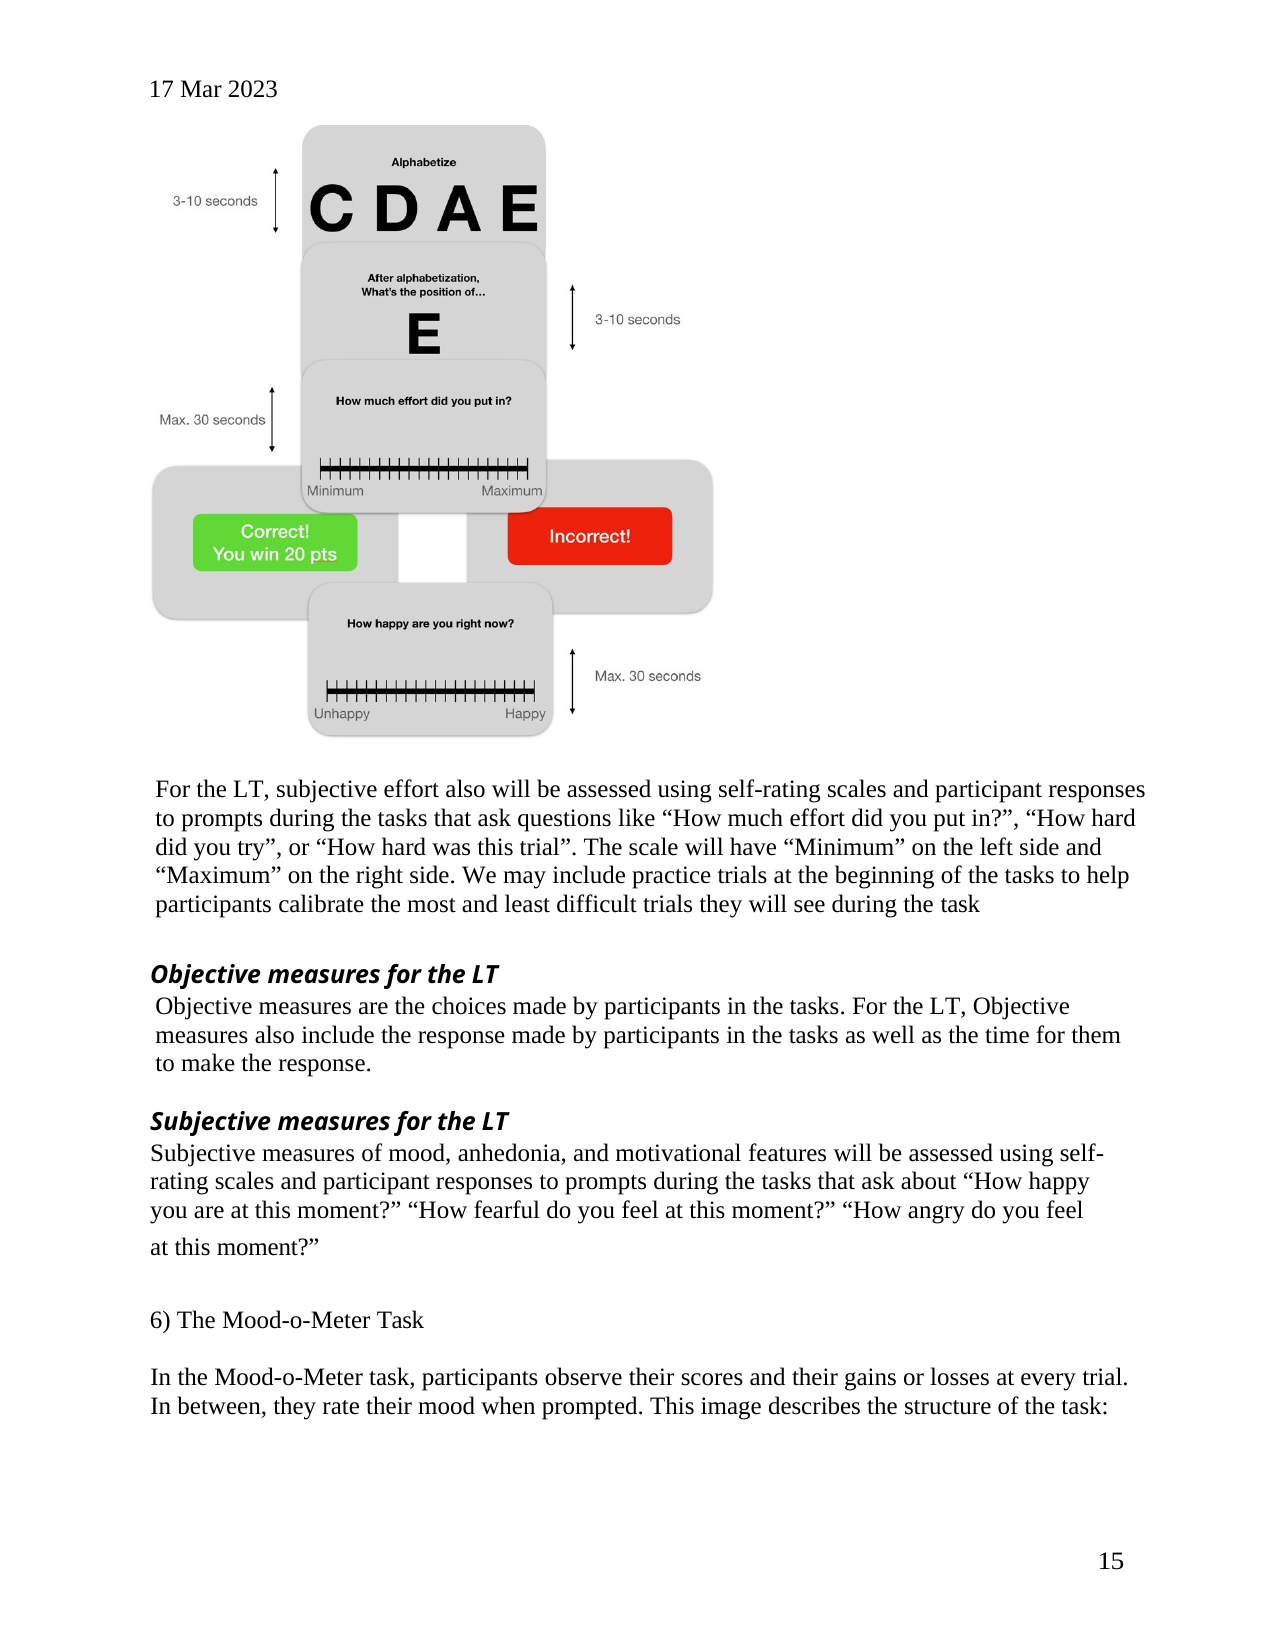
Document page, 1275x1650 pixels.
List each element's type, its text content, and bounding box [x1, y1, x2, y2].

text In the Mood-o-Meter task, participants observe their scores and their gains or losses at every trial. In between, they rate their mood when prompted. This image describes the structure of the task: [150, 1362, 1142, 1420]
list The Mood-o-Meter Task [149, 1305, 1169, 1334]
text Subjective measures of mood, anhedonia, and motivational features will be assessed using self- rating scales and participant responses to prompts during the tasks that ask about “How happy you are at this moment?” “How fearful do you feel at this moment?” “How angry do you feel [150, 1138, 1116, 1224]
text Objective measures are the choices made by participants in the tasks. For the LT, Objective measures also include the response made by participants in the tasks as well as the time for them to make the response. [155, 991, 1143, 1077]
text For the LT, subjective effort also will be assessed using self-rating scales and participant responses to prompts during the tasks that ask questions like “How much effort did you put in?”, “How hard did you try”, or “How hard was this trial”. The scale will have “Minimum” on the left side and “Maximum” on the right side. We may include practice trials at the beginning of the tasks to help participants calibrate the most and least difficult trials they will see during the task [155, 774, 1169, 918]
text at this moment?” [150, 1232, 1169, 1261]
picture [150, 125, 715, 739]
subtitle Objective measures for the LT [150, 957, 1169, 991]
subtitle Subjective measures for the LT [150, 1104, 1169, 1138]
